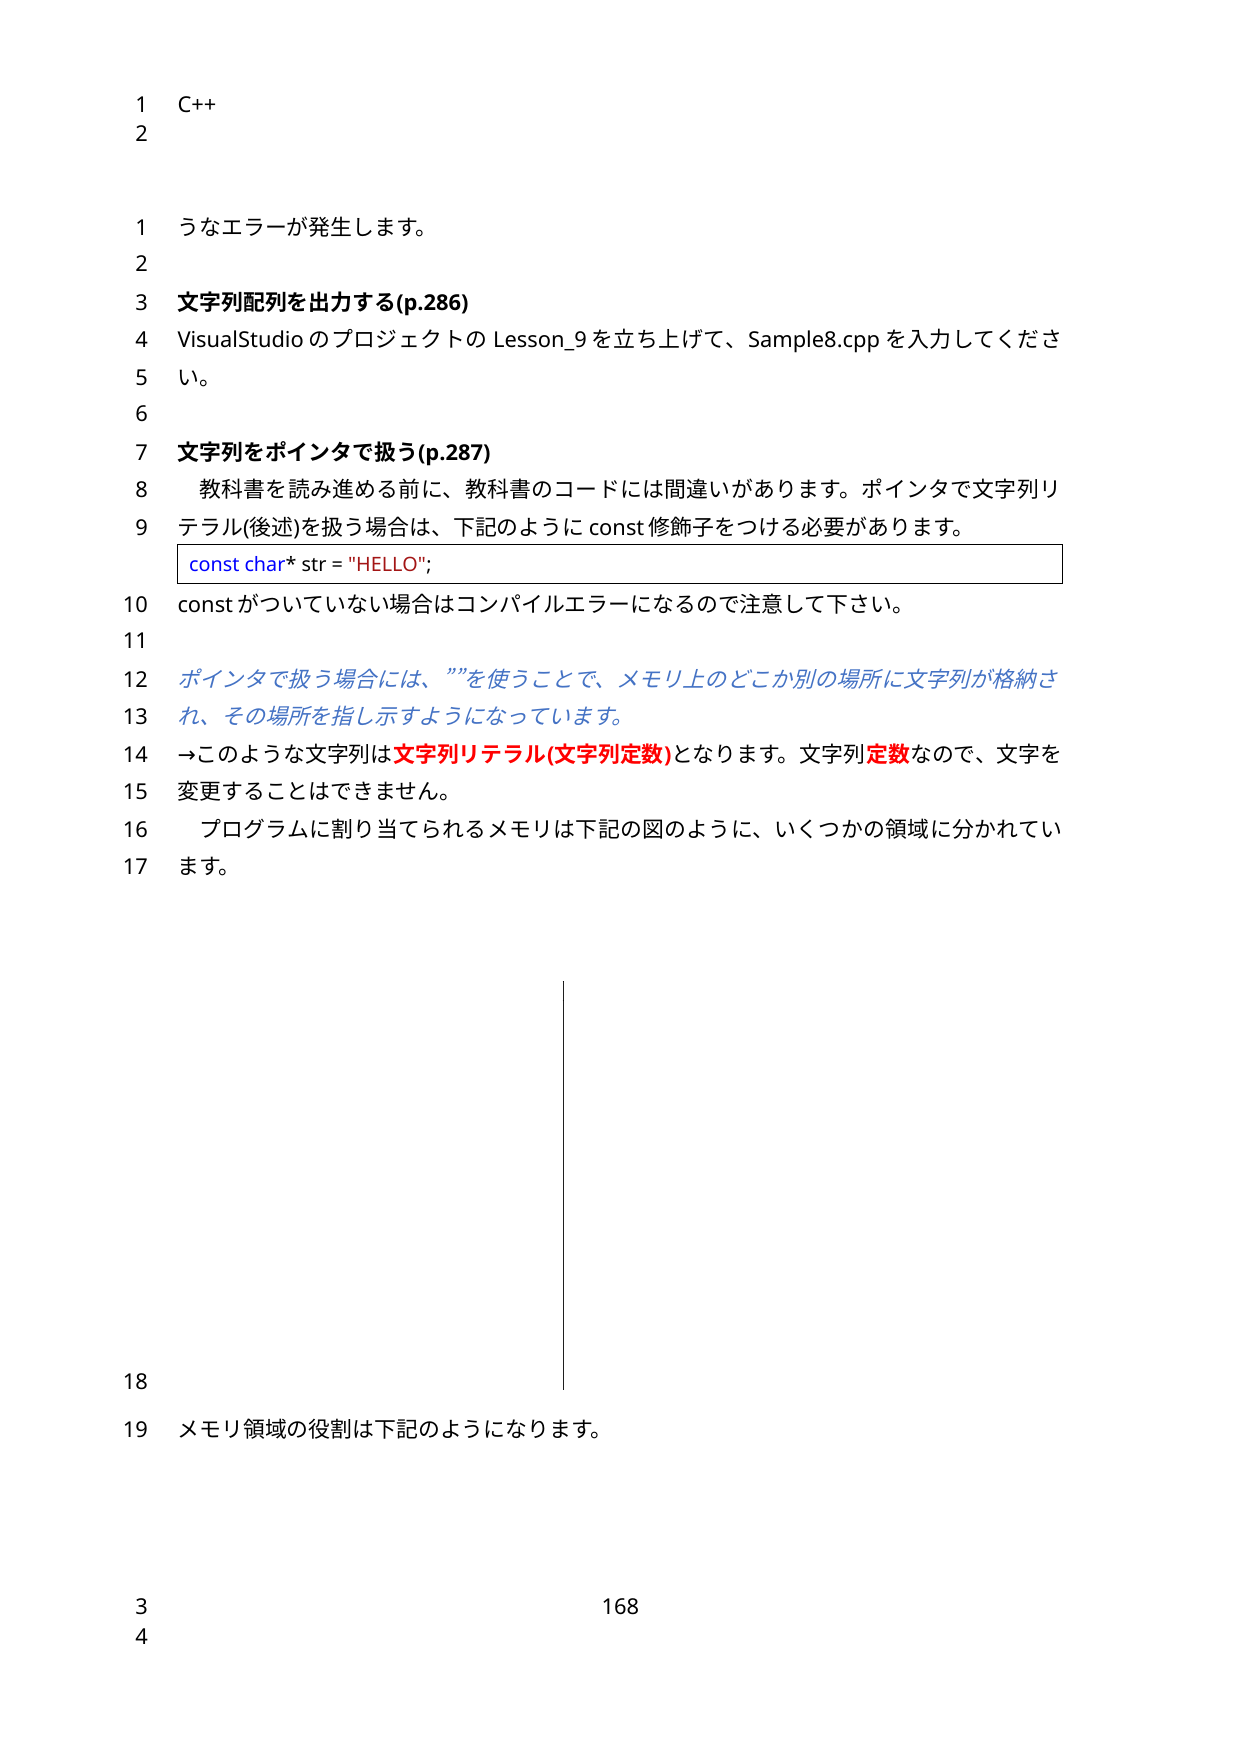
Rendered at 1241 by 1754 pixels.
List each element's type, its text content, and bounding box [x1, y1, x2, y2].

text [177, 207, 1063, 244]
table_header const char* str = "HELLO"; [178, 545, 1062, 583]
text 教科書を読み進める前に、教科書のコードには間違いがあります。ポインタで文字列リテラル(後述)を扱う場合は、下記のようにconst修飾子をつける必要があります。 [177, 469, 1063, 544]
text constがついていない場合はコンパイルエラーになるので注意して下さい。 [177, 584, 1063, 621]
text →このような文字列は文字列リテラル(文字列定数)となります。文字列定数なので、文字を変更することはできません。 [177, 734, 1063, 809]
text VisualStudioのプロジェクトのLesson_9を立ち上げて、Sample8.cppを入力してください。 [177, 319, 1063, 394]
text プログラムに割り当てられるメモリは下記の図のように、いくつかの領域に分かれています。 [177, 809, 1063, 884]
text ポインタで扱う場合には、””を使うことで、メモリ上のどこか別の場所に文字列が格納され、その場所を指し示すようになっています。 [177, 659, 1063, 734]
text メモリ領域の役割は下記のようになります。 [177, 1409, 1063, 1446]
text 文字列をポインタで扱う(p.287) [177, 432, 1063, 469]
text 文字列配列を出力する(p.286) [177, 282, 1063, 319]
